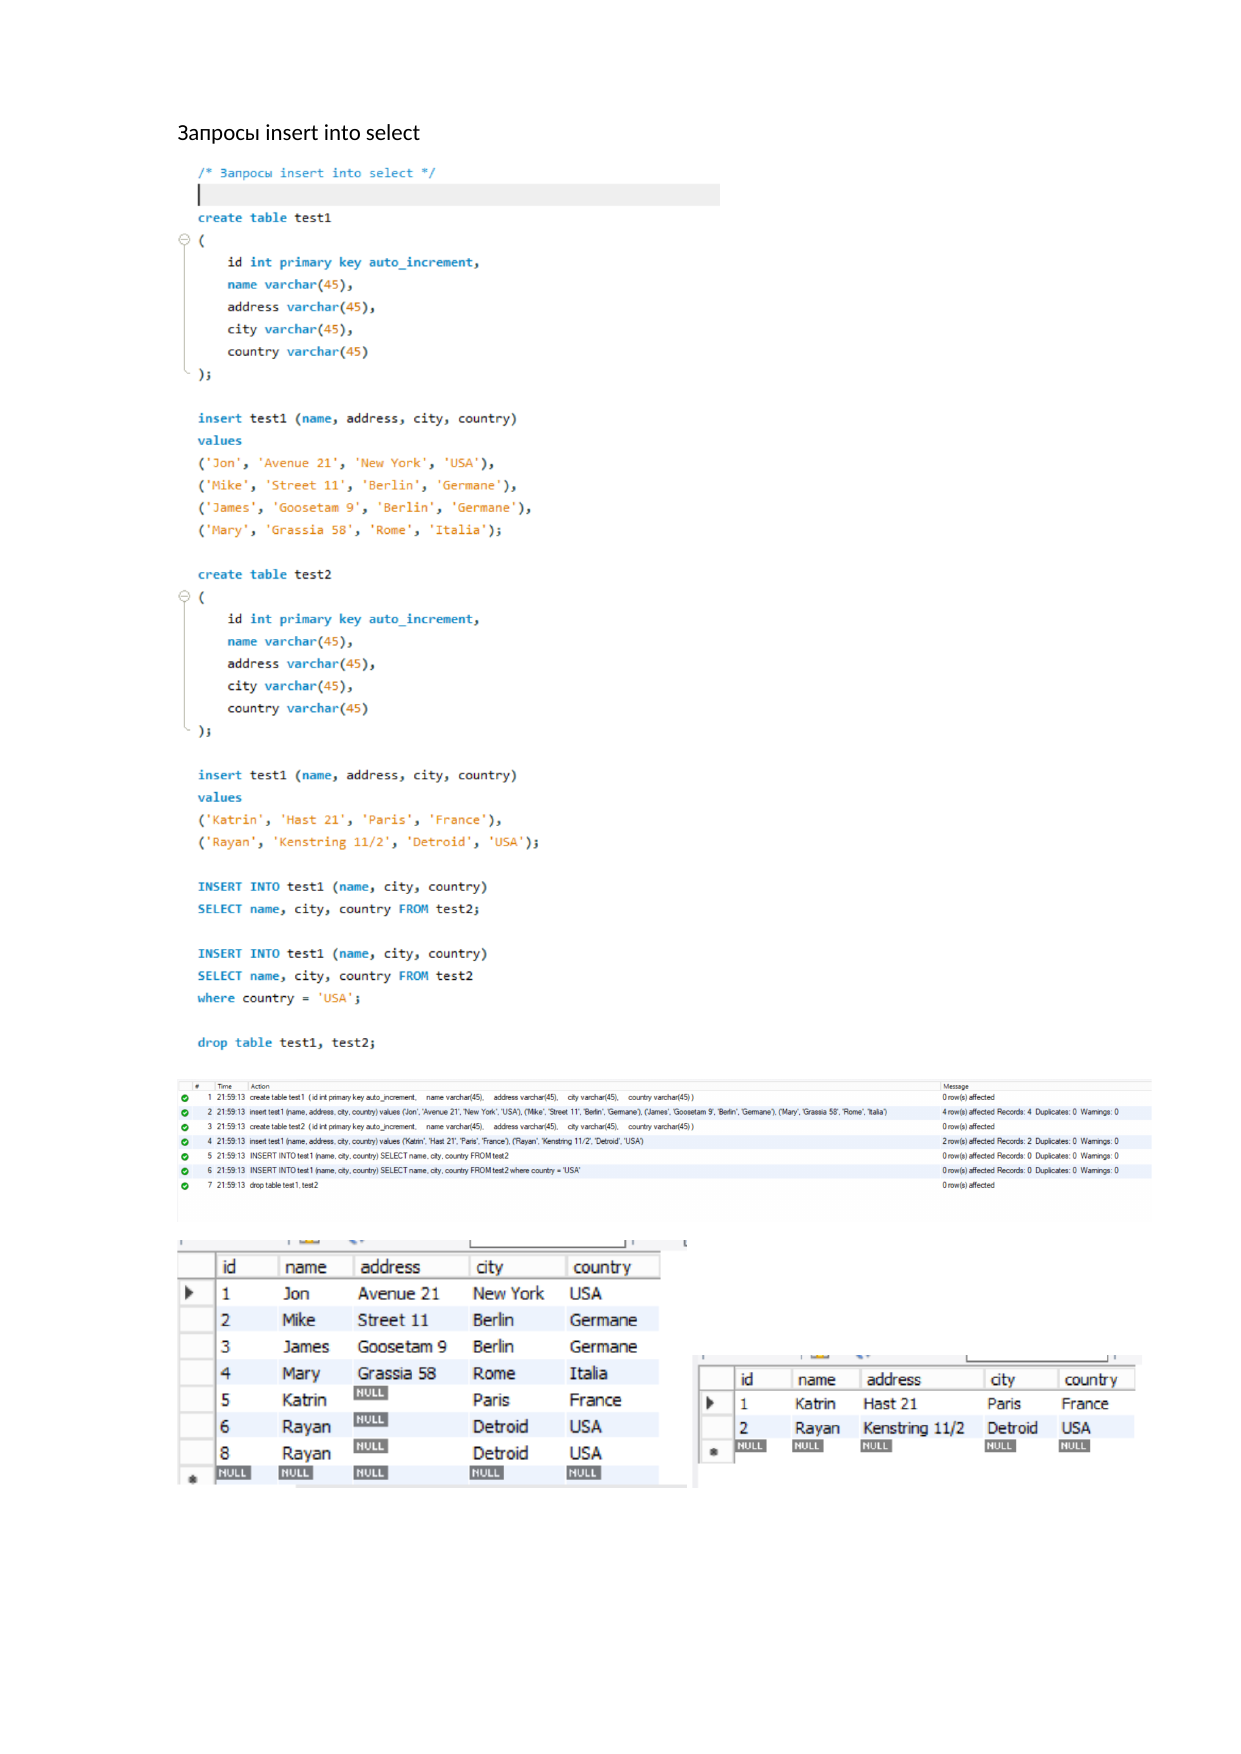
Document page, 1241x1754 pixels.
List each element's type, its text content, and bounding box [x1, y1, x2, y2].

text Запросы insert into select [177, 118, 1152, 146]
picture [692, 1355, 1143, 1488]
picture [177, 1079, 1152, 1222]
picture [177, 1240, 687, 1488]
picture [177, 164, 720, 1062]
